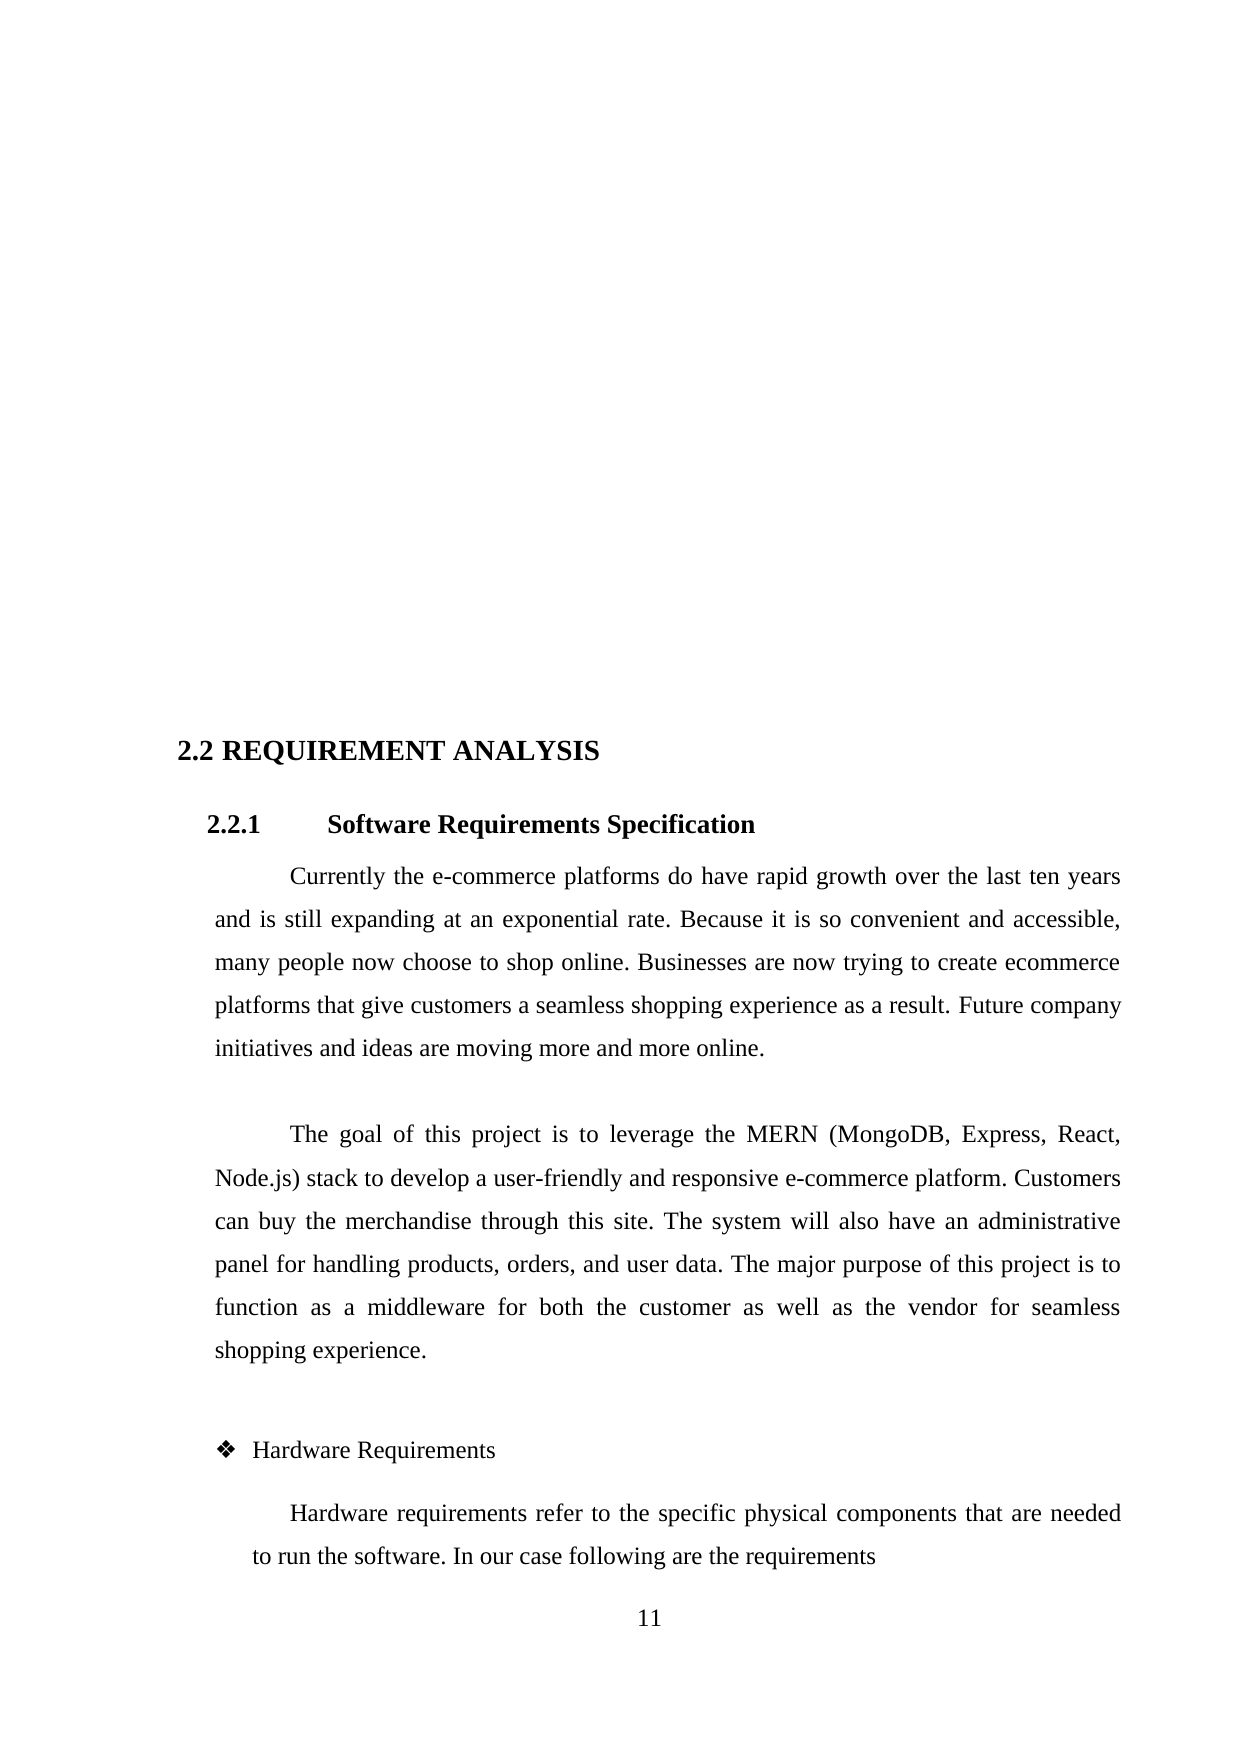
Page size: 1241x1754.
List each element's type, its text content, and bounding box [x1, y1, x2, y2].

text Currently the e-commerce platforms do have rapid growth over the last ten years and is still expanding at an exponential rate. Because it is so convenient and accessible, many people now choose to shop online. Businesses are now trying to create ecommerce platforms that give customers a seamless shopping experience as a result. Future company initiatives and ideas are moving more and more online. [214, 861, 1122, 1062]
subtitle REQUIREMENT ANALYSIS [177, 733, 1122, 766]
text The goal of this project is to leverage the MERN (MongoDB, Express, React, Node.js) stack to develop a user-friendly and responsive e-commerce platform. Customers can buy the merchandise through this site. The system will also have an administrative panel for handling products, orders, and user data. The major purpose of this project is to function as a middleware for both the customer as well as the vendor for seamless shopping experience. [214, 1119, 1122, 1364]
list Hardware Requirements [214, 1421, 1122, 1473]
text Hardware requirements refer to the specific physical components that are needed to run the software. In our case following are the requirements [252, 1498, 1122, 1570]
subtitle Software Requirements Specification [207, 808, 1122, 839]
